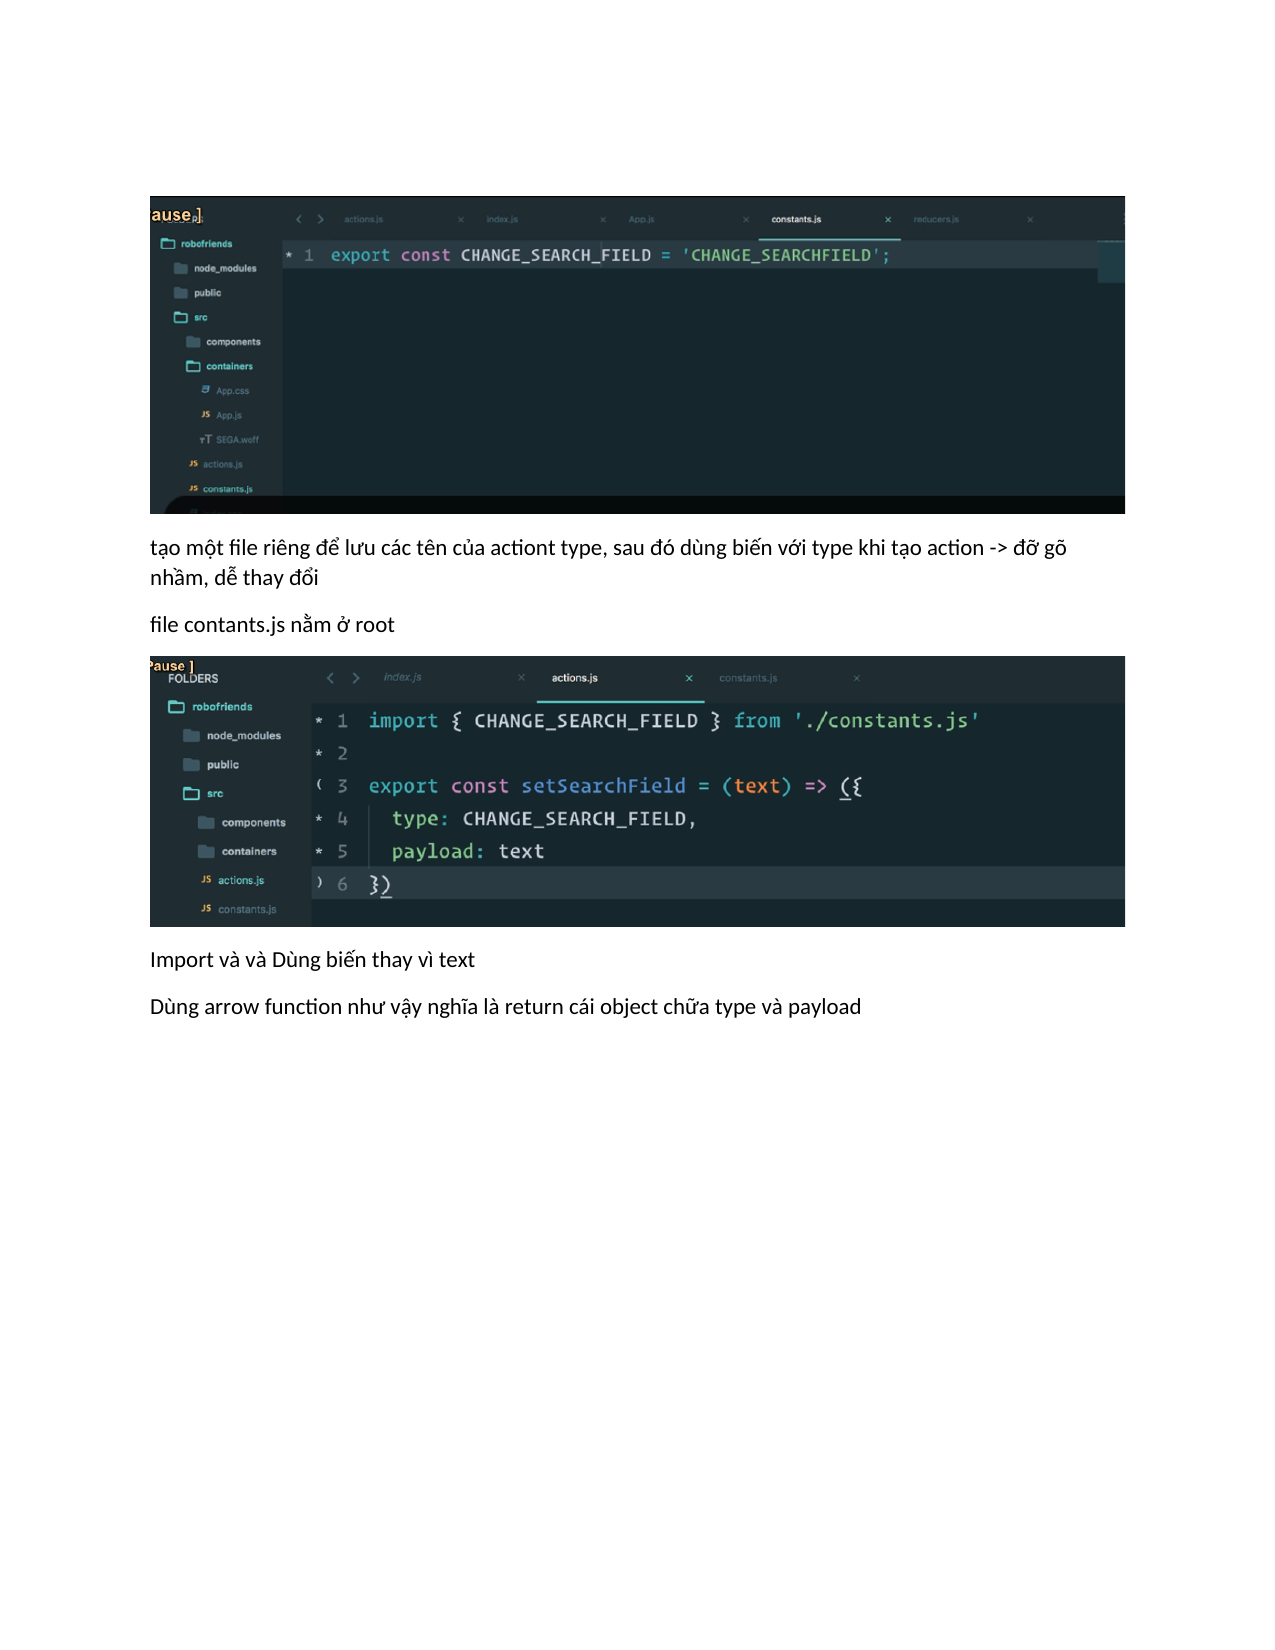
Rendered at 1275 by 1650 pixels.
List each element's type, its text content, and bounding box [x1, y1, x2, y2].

picture [150, 656, 1125, 927]
picture [150, 196, 1125, 514]
text Dùng arrow function như vậy nghĩa là return cái object chữa type và payload [150, 992, 1125, 1020]
text tạo một file riêng để lưu các tên của actiont type, sau đó dùng biến với type khi tạo action -> đỡ gõ nhầm, dễ thay đổi [150, 533, 1125, 591]
text Import và và Dùng biến thay vì text [150, 946, 1125, 973]
text file contants.js nằm ở root [150, 610, 1125, 638]
